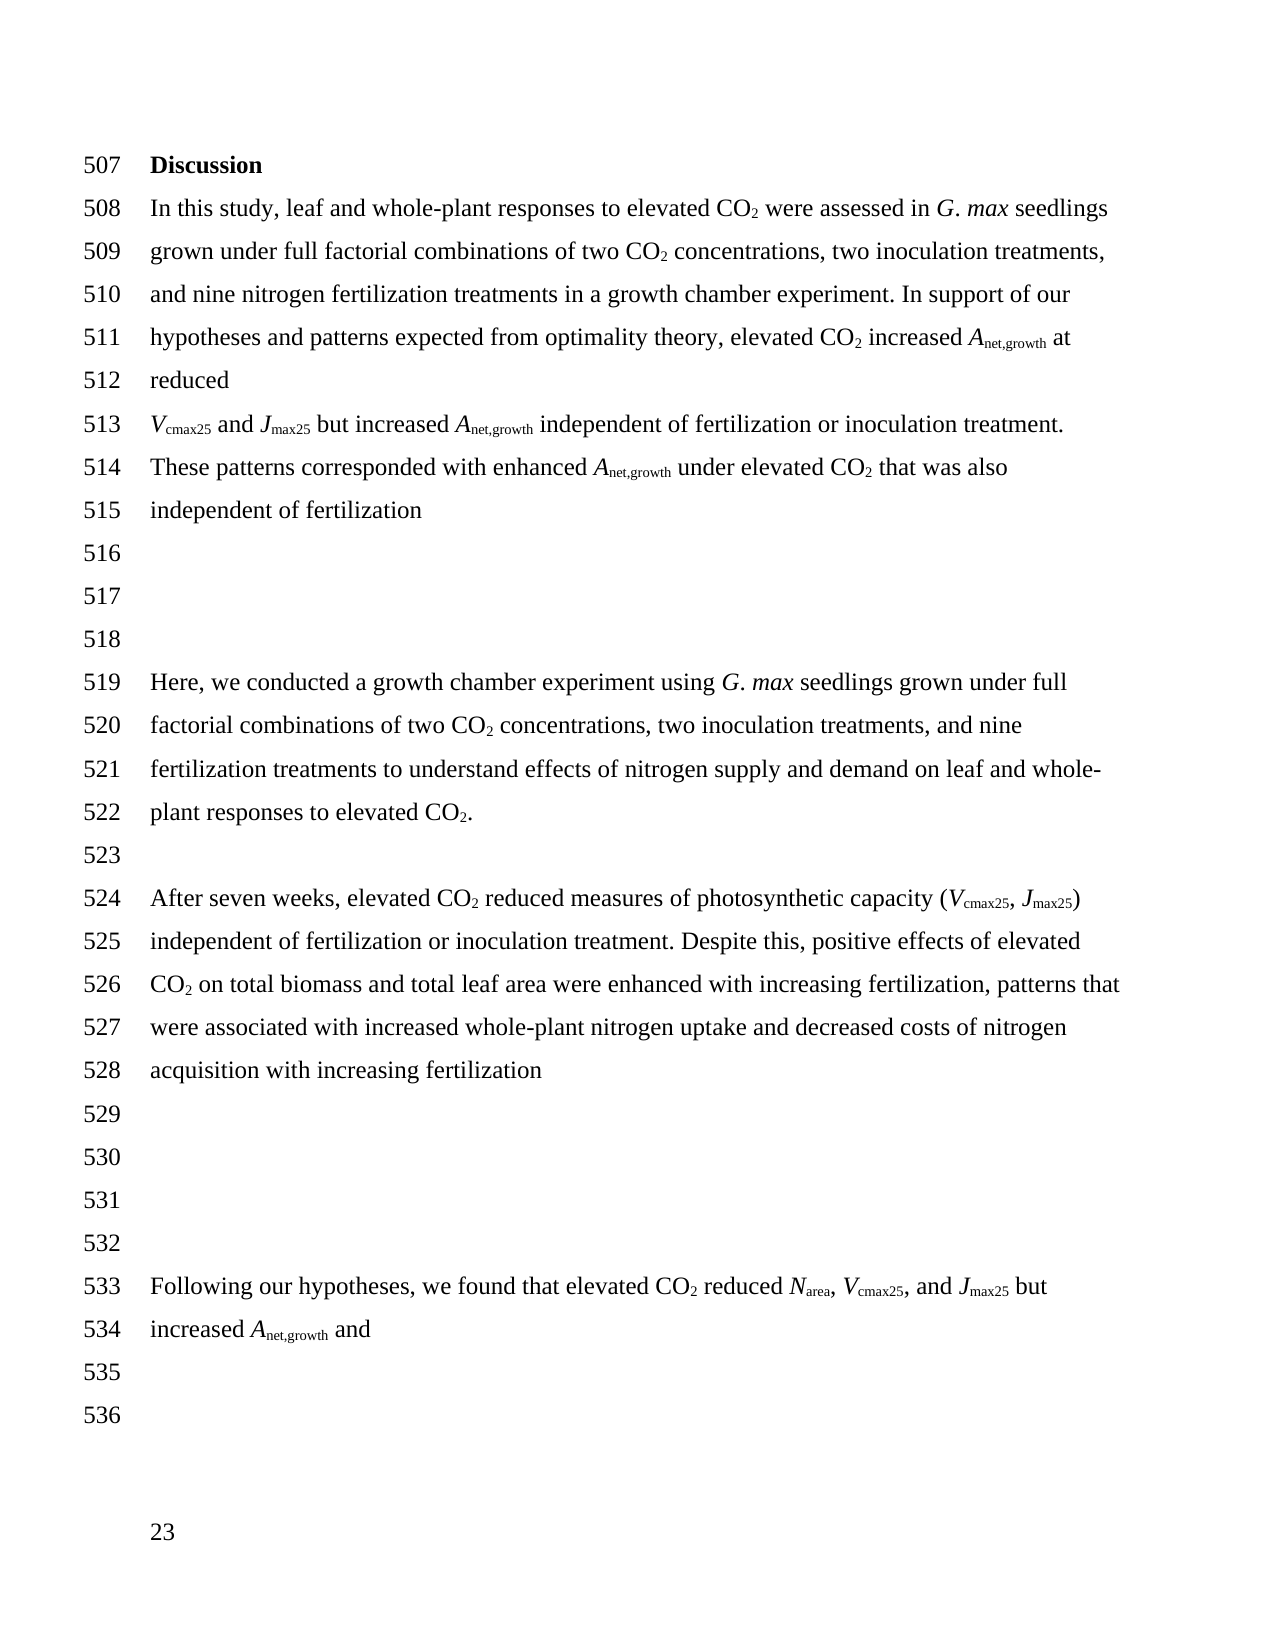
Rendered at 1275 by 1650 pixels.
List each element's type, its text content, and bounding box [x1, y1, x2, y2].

text Vcmax25 and Jmax25 but increased Anet,growth independent of fertilization or inoculation treatment. These patterns corresponded with enhanced Anet,growth under elevated CO2 that was also independent of fertilization [150, 409, 1125, 524]
text Discussion [150, 150, 1125, 179]
text Here, we conducted a growth chamber experiment using G. max seedlings grown under full factorial combinations of two CO2 concentrations, two inoculation treatments, and nine fertilization treatments to understand effects of nitrogen supply and demand on leaf and whole-plant responses to elevated CO2. [150, 667, 1125, 826]
text After seven weeks, elevated CO2 reduced measures of photosynthetic capacity (Vcmax25, Jmax25) independent of fertilization or inoculation treatment. Despite this, positive effects of elevated CO2 on total biomass and total leaf area were enhanced with increasing fertilization, patterns that were associated with increased whole-plant nitrogen uptake and decreased costs of nitrogen acquisition with increasing fertilization [150, 883, 1125, 1084]
text Following our hypotheses, we found that elevated CO2 reduced Narea, Vcmax25, and Jmax25 but increased Anet,growth and [150, 1271, 1125, 1343]
text In this study, leaf and whole-plant responses to elevated CO2 were assessed in G. max seedlings grown under full factorial combinations of two CO2 concentrations, two inoculation treatments, and nine nitrogen fertilization treatments in a growth chamber experiment. In support of our hypotheses and patterns expected from optimality theory, elevated CO2 increased Anet,growth at reduced [150, 193, 1125, 394]
